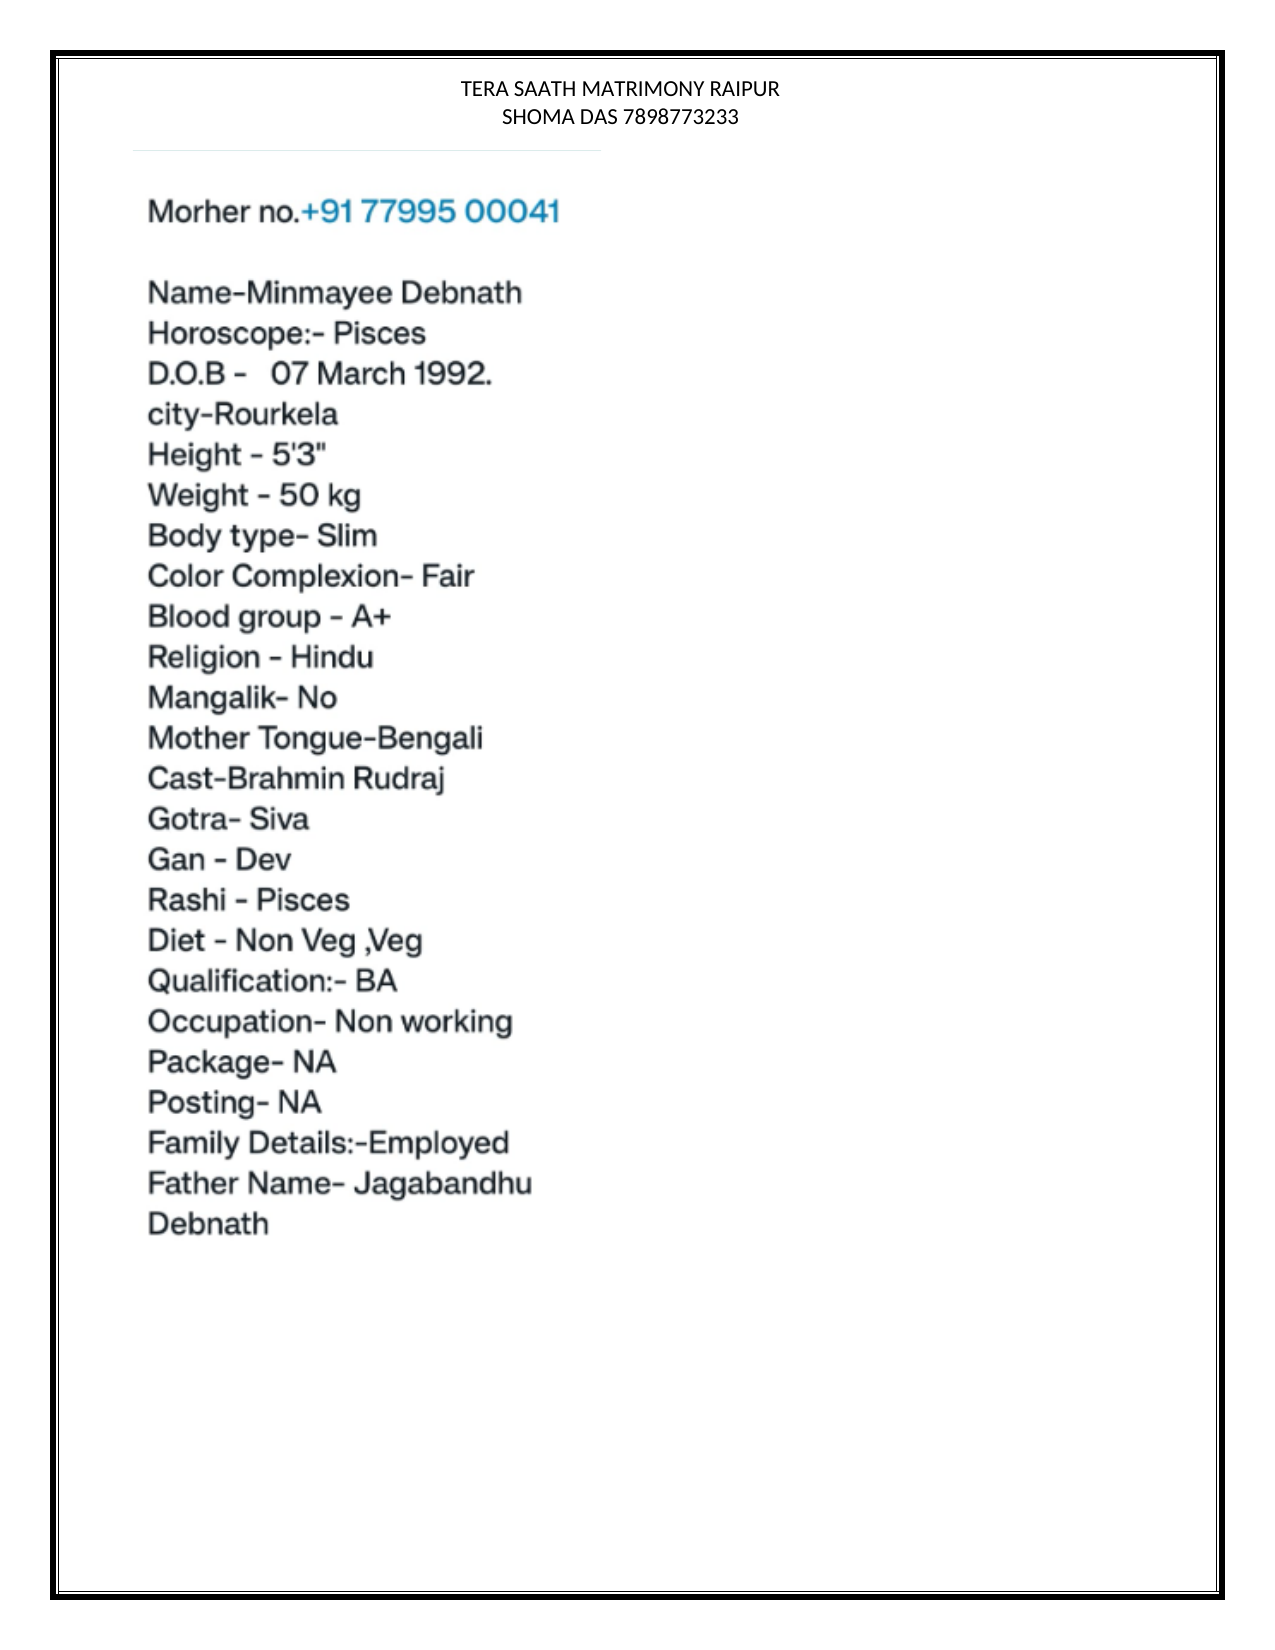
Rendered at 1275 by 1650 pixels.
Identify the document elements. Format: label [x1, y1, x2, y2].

picture [132, 150, 602, 1244]
